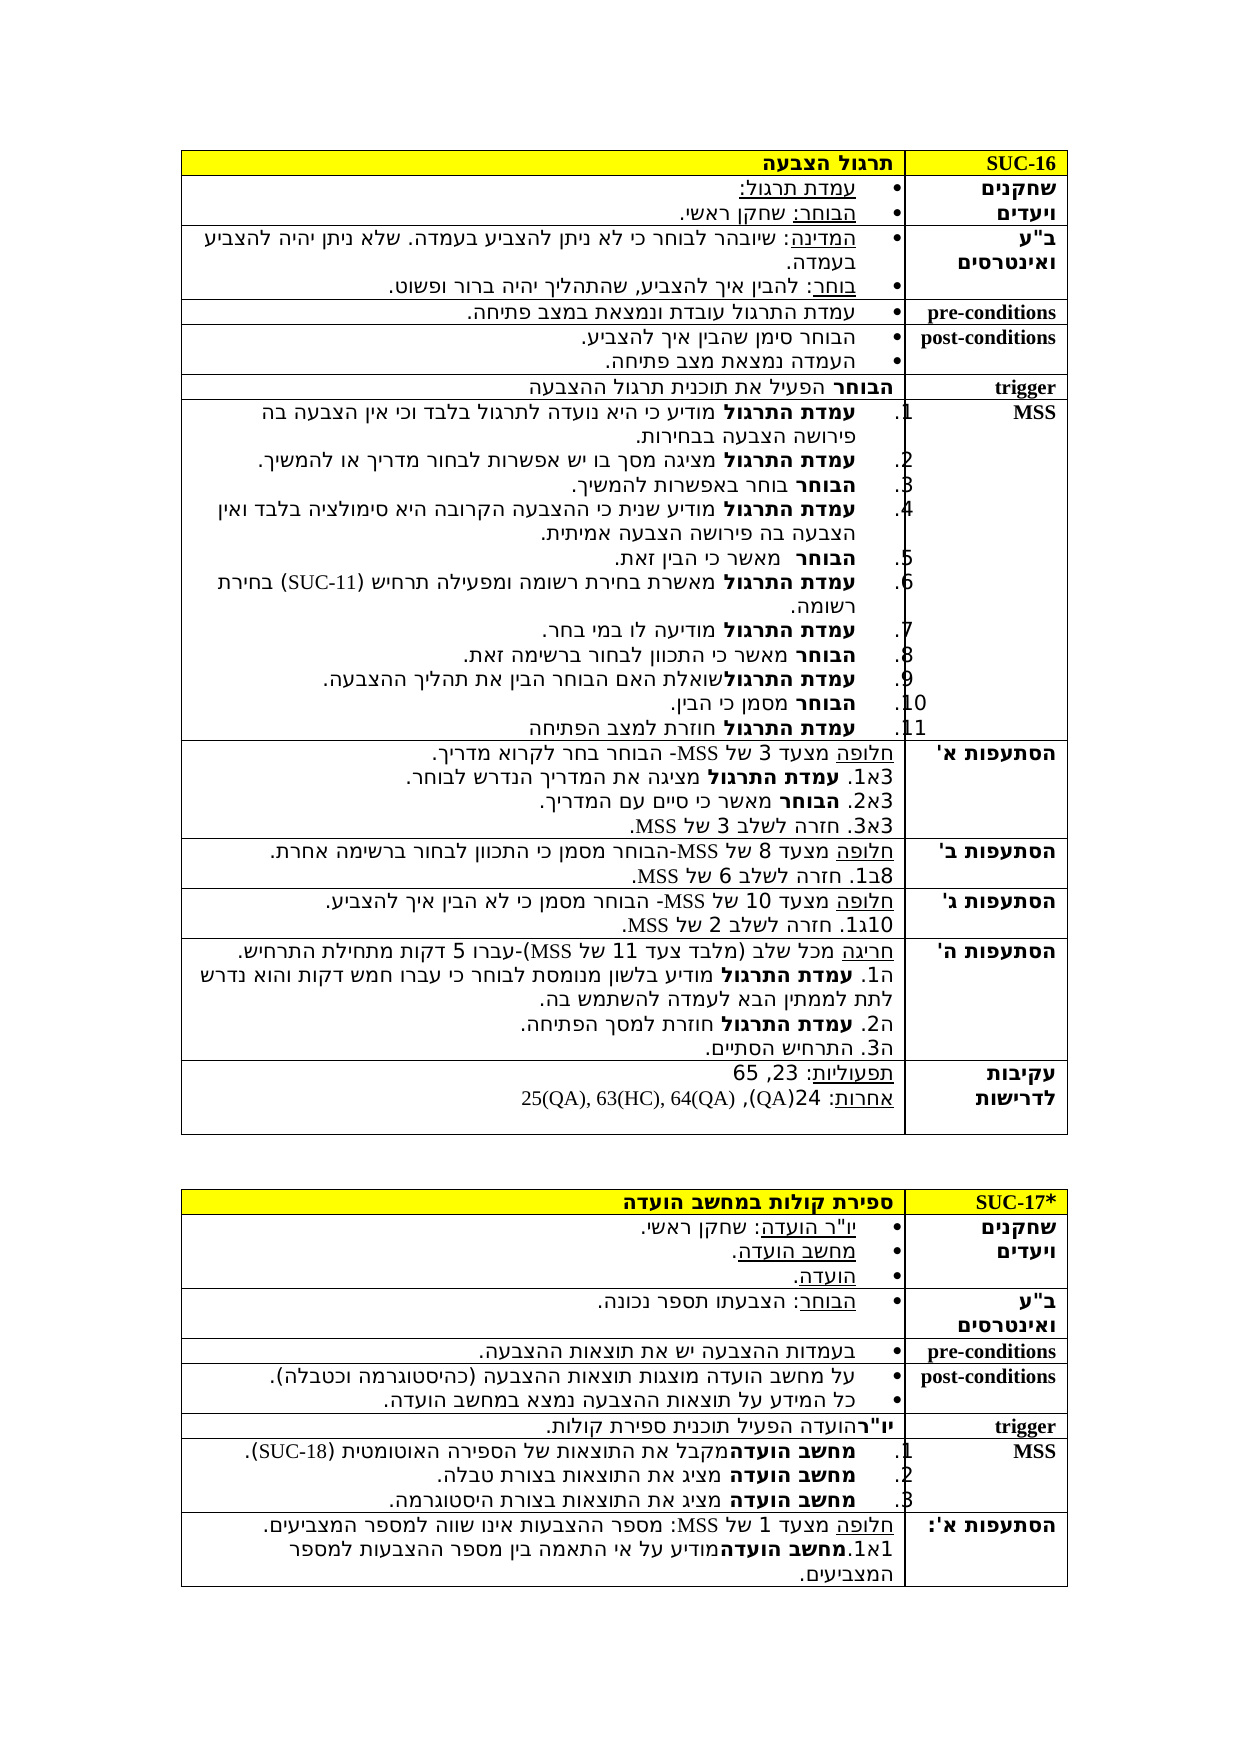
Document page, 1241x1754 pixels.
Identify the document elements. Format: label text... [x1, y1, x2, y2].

table_cell post-conditions [906, 325, 1067, 374]
table_cell על מחשב הועדה מוצגות תוצאות ההצבעה (כהיסטוגרמה וכטבלה). כל המידע על תוצאות ההצבעה נמצא במחשב הועדה. [182, 1364, 904, 1413]
table_cell הבוחר הפעיל את תוכנית תרגול ההצבעה [182, 375, 904, 399]
table_cell ב"ע ואינטרסים [906, 1289, 1067, 1338]
table_cell מחשב הועדהמקבל את התוצאות של הספירה האוטומטית (SUC-18). מחשב הועדה מציג את התוצאות בצורת טבלה. מחשב הועדה מציג את התוצאות בצורת היסטוגרמה. [182, 1439, 904, 1512]
table_cell trigger [906, 1414, 1067, 1438]
table_cell post-conditions [906, 1364, 1067, 1413]
table_header תרגול הצבעה [182, 151, 904, 175]
table_cell המדינה: שיובהר לבוחר כי לא ניתן להצביע בעמדה. שלא ניתן יהיה להצביע בעמדה. בוחר: להבין איך להצביע, שהתהליך יהיה ברור ופשוט. [182, 226, 904, 299]
table_cell pre-conditions [906, 1339, 1067, 1363]
table_header ספירת קולות במחשב הועדה [182, 1190, 904, 1214]
table_cell ב"ע ואינטרסים [906, 226, 1067, 299]
table_cell חריגה מכל שלב (מלבד צעד 11 של MSS)-עברו 5 דקות מתחילת התרחיש. ה1. עמדת התרגול מודיע בלשון מנומסת לבוחר כי עברו חמש דקות והוא נדרש לתת לממתין הבא לעמדה להשתמש בה. ה2. עמדת התרגול חוזרת למסך הפתיחה. ה3. התרחיש הסתיים. [182, 939, 904, 1060]
table_cell בעמדות ההצבעה יש את תוצאות ההצבעה. [182, 1339, 904, 1363]
table_cell תפעוליות: 23, 65 אחרות: 24(QA), 25(QA), 63(HC), 64(QA) [182, 1061, 904, 1134]
table_cell הסתעפות ג' [906, 889, 1067, 938]
table_cell MSS [906, 1439, 1067, 1512]
table_cell pre-conditions [906, 300, 1067, 324]
table_cell trigger [906, 375, 1067, 399]
table_cell הסתעפות ב' [906, 839, 1067, 888]
table_cell עמדת התרגול מודיע כי היא נועדה לתרגול בלבד וכי אין הצבעה בה פירושה הצבעה בבחירות. עמדת התרגול מציגה מסך בו יש אפשרות לבחור מדריך או להמשיך. הבוחר בוחר באפשרות להמשיך. עמדת התרגול מודיע שנית כי ההצבעה הקרובה היא סימולציה בלבד ואין הצבעה בה פירושה הצבעה אמיתית. הבוחר מאשר כי הבין זאת. עמדת התרגול מאשרת בחירת רשומה ומפעילה תרחיש (SUC-11) בחירת רשומה. עמדת התרגול מודיעה לו במי בחר. הבוחר מאשר כי התכוון לבחור ברשימה זאת. עמדת התרגולשואלת האם הבוחר הבין את תהליך ההצבעה. הבוחר מסמן כי הבין. עמדת התרגול חוזרת למצב הפתיחה [182, 400, 904, 740]
table_cell הבוחר: הצבעתו תספר נכונה. [182, 1289, 904, 1338]
table_header *SUC-17 [906, 1190, 1067, 1214]
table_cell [182, 1513, 904, 1586]
table_cell עמדת התרגול עובדת ונמצאת במצב פתיחה. [182, 300, 904, 324]
table_cell יו"ר הועדה: שחקן ראשי. מחשב הועדה. הועדה. [182, 1215, 904, 1288]
table_cell חלופה מצעד 3 של MSS- הבוחר בחר לקרוא מדריך. 3א1. עמדת התרגול מציגה את המדריך הנדרש לבוחר. 3א2. הבוחר מאשר כי סיים עם המדריך. 3א3. חזרה לשלב 3 של MSS. [182, 741, 904, 838]
table_cell שחקנים ויעדים [906, 176, 1067, 225]
table_header SUC-16 [906, 151, 1067, 175]
table_cell עמדת תרגול: הבוחר: שחקן ראשי. [182, 176, 904, 225]
table_cell שחקנים ויעדים [906, 1215, 1067, 1288]
table_cell הסתעפות ה' [906, 939, 1067, 1060]
table_cell הסתעפות א' [906, 741, 1067, 838]
table_cell הבוחר סימן שהבין איך להצביע. העמדה נמצאת מצב פתיחה. [182, 325, 904, 374]
table_cell עקיבות לדרישות [906, 1061, 1067, 1134]
table_cell חלופה מצעד 10 של MSS- הבוחר מסמן כי לא הבין איך להצביע. 10ג1. חזרה לשלב 2 של MSS. [182, 889, 904, 938]
table_cell MSS [906, 400, 1067, 740]
table_cell הסתעפות א': [906, 1513, 1067, 1586]
table_cell יו"רהועדה הפעיל תוכנית ספירת קולות. [182, 1414, 904, 1438]
table_cell חלופה מצעד 8 של MSS-הבוחר מסמן כי התכוון לבחור ברשימה אחרת. 8ב1. חזרה לשלב 6 של MSS. [182, 839, 904, 888]
